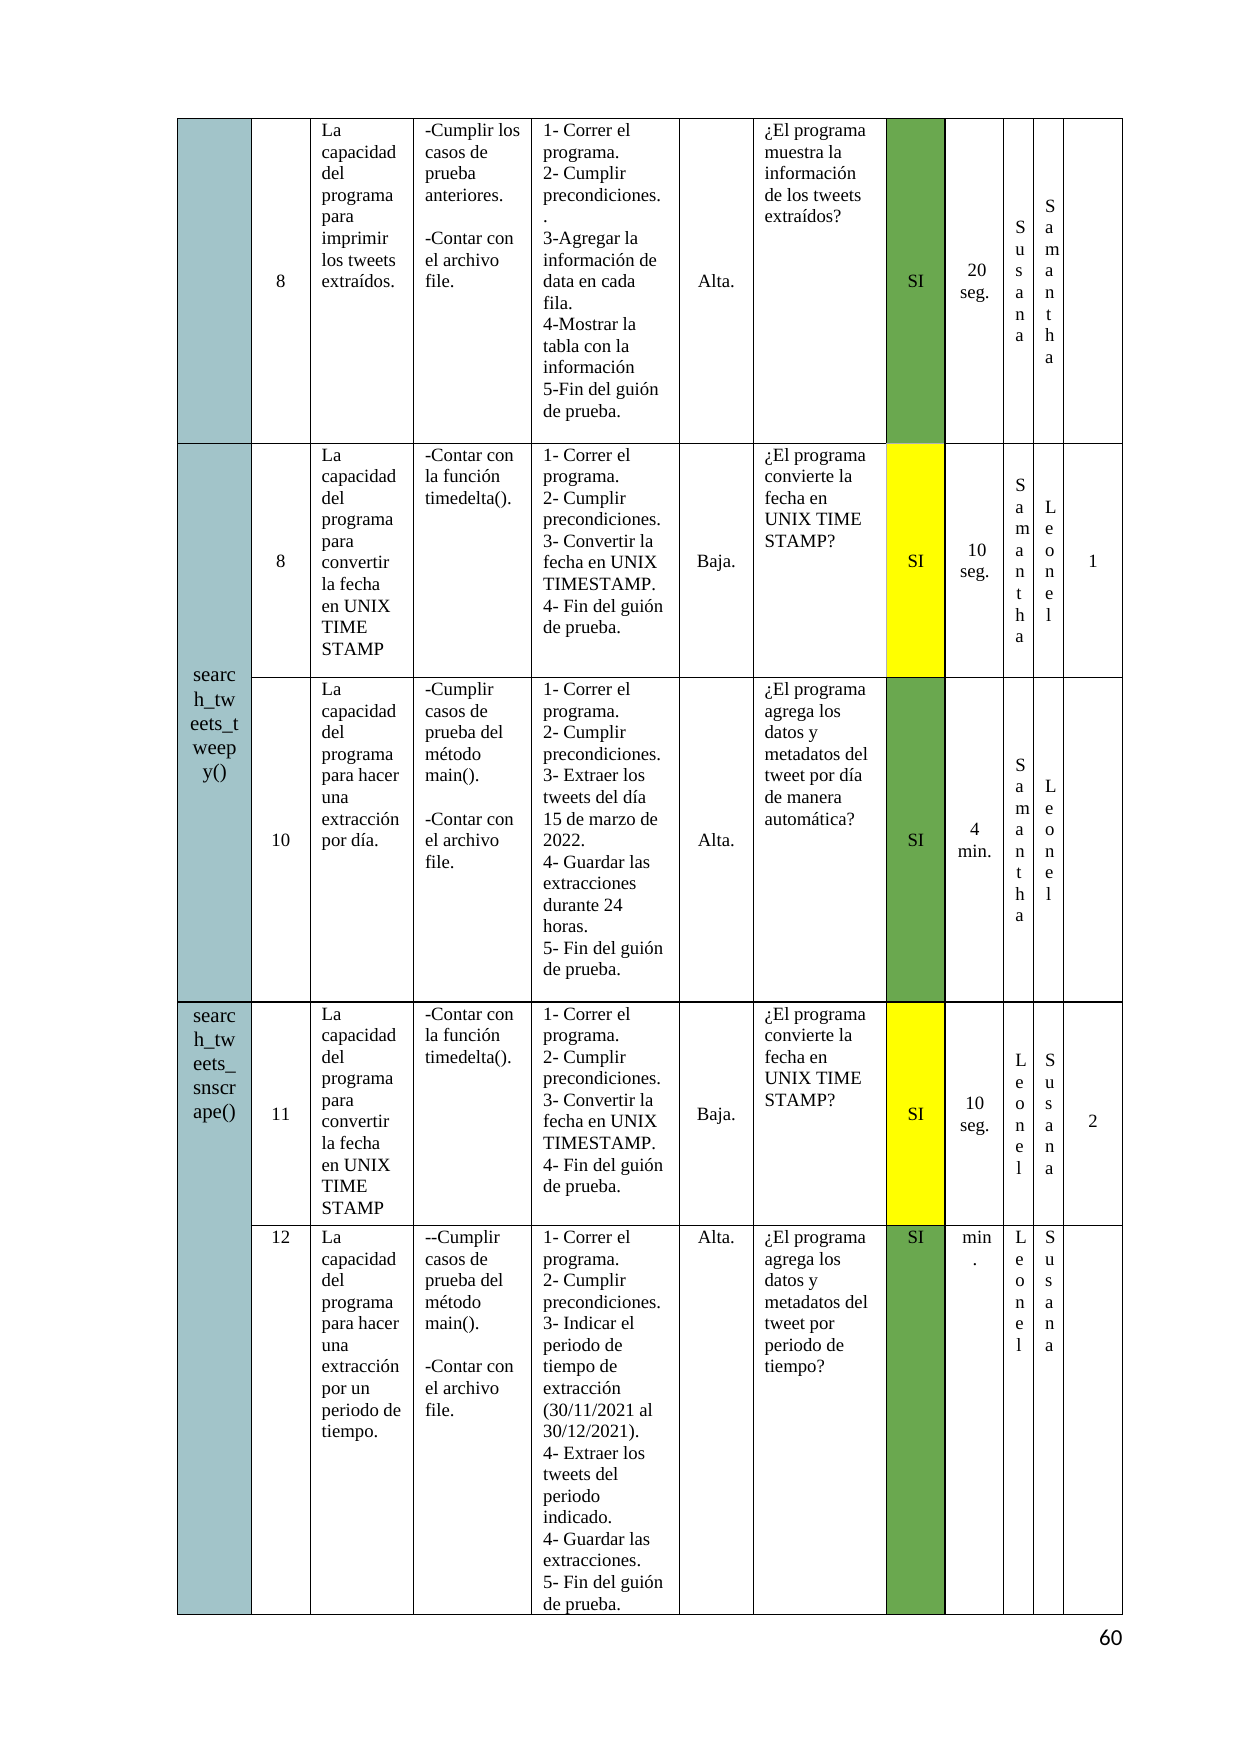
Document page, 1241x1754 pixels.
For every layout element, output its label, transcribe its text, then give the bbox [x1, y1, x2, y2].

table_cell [754, 1226, 886, 1614]
table_cell Saman t ha [1004, 678, 1033, 1001]
table_cell 20 seg. [946, 119, 1003, 443]
table_cell SI [887, 119, 944, 443]
table_cell [1064, 678, 1122, 1001]
table_cell [1064, 1226, 1122, 1614]
table_cell ¿El programa convierte la fecha en UNIX TIME STAMP? [754, 444, 886, 677]
table_cell 8 [252, 444, 310, 677]
table_cell Susana [1034, 1003, 1063, 1225]
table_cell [414, 119, 531, 443]
table_cell SI [887, 1003, 944, 1225]
table_cell Alta. [680, 678, 753, 1001]
table_cell 10 [252, 678, 310, 1001]
table_cell La capacidad del programa para hacer una extracción por día. [311, 678, 413, 1001]
table_cell SI [887, 444, 944, 677]
table_cell ¿El programa agrega los datos y metadatos del tweet por día de manera automática? [754, 678, 886, 1001]
table_cell 1- Correr el programa. 2- Cumplir precondiciones. 3- Convertir la fecha en UNIX TIMESTAMP. 4- Fin del guión de prueba. [532, 1003, 679, 1225]
table_cell Susana [1004, 119, 1033, 443]
table_cell search_tweets_tweepy() [178, 444, 251, 1001]
table_cell Baja. [680, 444, 753, 677]
table_cell 8 [252, 119, 310, 443]
table_cell min. [946, 1226, 1003, 1614]
table_cell La capacidad del programa para convertir la fecha en UNIX TIME STAMP [311, 444, 413, 677]
table_cell Alta. [680, 119, 753, 443]
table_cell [414, 1226, 531, 1614]
table_cell -Contar con la función timedelta(). [414, 444, 531, 677]
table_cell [311, 1226, 413, 1614]
table_cell 4 min. [946, 678, 1003, 1001]
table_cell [532, 1226, 679, 1614]
table_cell search_tweets_snscrape() [178, 1003, 251, 1614]
table_cell La capacidad del programa para imprimir los tweets extraídos. [311, 119, 413, 443]
table_cell -Cumplir casos de prueba del método main(). -Contar con el archivo file. [414, 678, 531, 1001]
table_cell -Contar con la función timedelta(). [414, 1003, 531, 1225]
table_cell La capacidad del programa para convertir la fecha en UNIX TIME STAMP [311, 1003, 413, 1225]
table_cell Leone l [1004, 1226, 1033, 1614]
table_cell 11 [252, 1003, 310, 1225]
table_cell SI [887, 678, 944, 1001]
table_cell [1064, 119, 1122, 443]
table_cell 10 seg. [946, 444, 1003, 677]
table_cell Leone l [1034, 678, 1063, 1001]
table_cell 1- Correr el programa. 2- Cumplir precondiciones. 3- Extraer los tweets del día 15 de marzo de 2022. 4- Guardar las extracciones durante 24 horas. 5- Fin del guión de prueba. [532, 678, 679, 1001]
table_cell Susana [1034, 1226, 1063, 1614]
table_cell SI [887, 1226, 944, 1614]
table_cell Baja. [680, 1003, 753, 1225]
table_cell 12 [252, 1226, 310, 1614]
table_cell Leone l [1034, 444, 1063, 677]
table_cell Saman t ha [1004, 444, 1033, 677]
table_cell 1- Correr el programa. 2- Cumplir precondiciones. . 3-Agregar la información de data en cada fila. 4-Mostrar la tabla con la información 5-Fin del guión de prueba. [532, 119, 679, 443]
table_cell Saman t ha [1034, 119, 1063, 443]
table_cell 1 [1064, 444, 1122, 677]
table_cell 1- Correr el programa. 2- Cumplir precondiciones. 3- Convertir la fecha en UNIX TIMESTAMP. 4- Fin del guión de prueba. [532, 444, 679, 677]
table_cell ¿El programa convierte la fecha en UNIX TIME STAMP? [754, 1003, 886, 1225]
table_cell 2 [1064, 1003, 1122, 1225]
table_cell Alta. [680, 1226, 753, 1614]
table_cell Leone l [1004, 1003, 1033, 1225]
table_cell ¿El programa muestra la información de los tweets extraídos? [754, 119, 886, 443]
table_cell 10 seg. [946, 1003, 1003, 1225]
